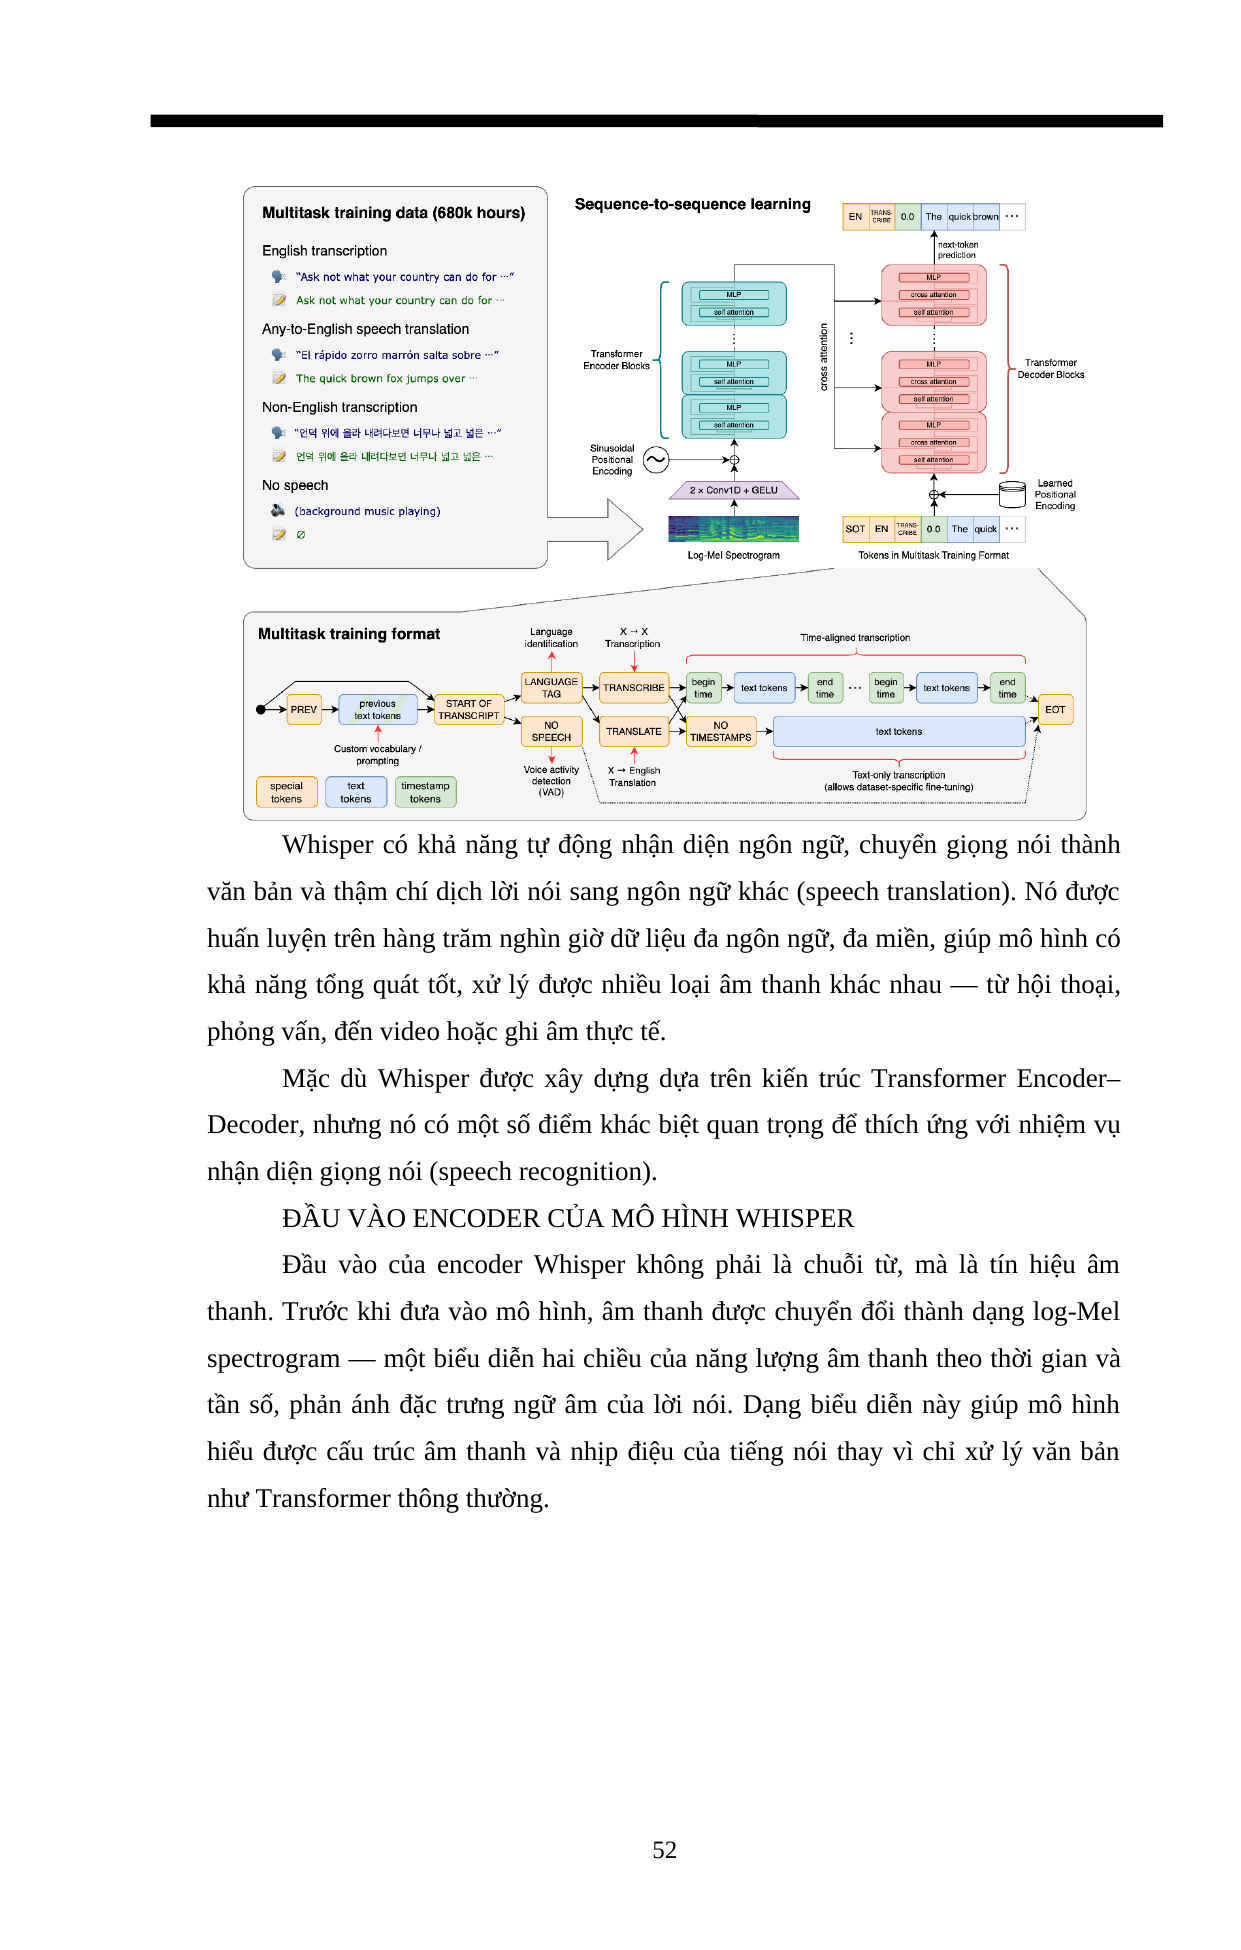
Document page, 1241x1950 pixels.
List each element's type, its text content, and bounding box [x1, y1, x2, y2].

text Mặc dù Whisper được xây dựng dựa trên kiến trúc Transformer Encoder–Decoder, nhưng nó có một số điểm khác biệt quan trọng để thích ứng với nhiệm vụ nhận diện giọng nói (speech recognition). [207, 1062, 1122, 1186]
text Đầu vào của encoder Whisper không phải là chuỗi từ, mà là tín hiệu âm thanh. Trước khi đưa vào mô hình, âm thanh được chuyển đổi thành dạng log-Mel spectrogram — một biểu diễn hai chiều của năng lượng âm thanh theo thời gian và tần số, phản ánh đặc trưng ngữ âm của lời nói. Dạng biểu diễn này giúp mô hình hiểu được cấu trúc âm thanh và nhịp điệu của tiếng nói thay vì chỉ xử lý văn bản như Transformer thông thường. [207, 1248, 1122, 1513]
picture [234, 177, 1095, 829]
text Whisper có khả năng tự động nhận diện ngôn ngữ, chuyển giọng nói thành văn bản và thậm chí dịch lời nói sang ngôn ngữ khác (speech translation). Nó được huấn luyện trên hàng trăm nghìn giờ dữ liệu đa ngôn ngữ, đa miền, giúp mô hình có khả năng tổng quát tốt, xử lý được nhiều loại âm thanh khác nhau — từ hội thoại, phỏng vấn, đến video hoặc ghi âm thực tế. [207, 828, 1122, 1046]
text ĐẦU VÀO ENCODER CỦA MÔ HÌNH WHISPER [207, 1202, 1122, 1233]
